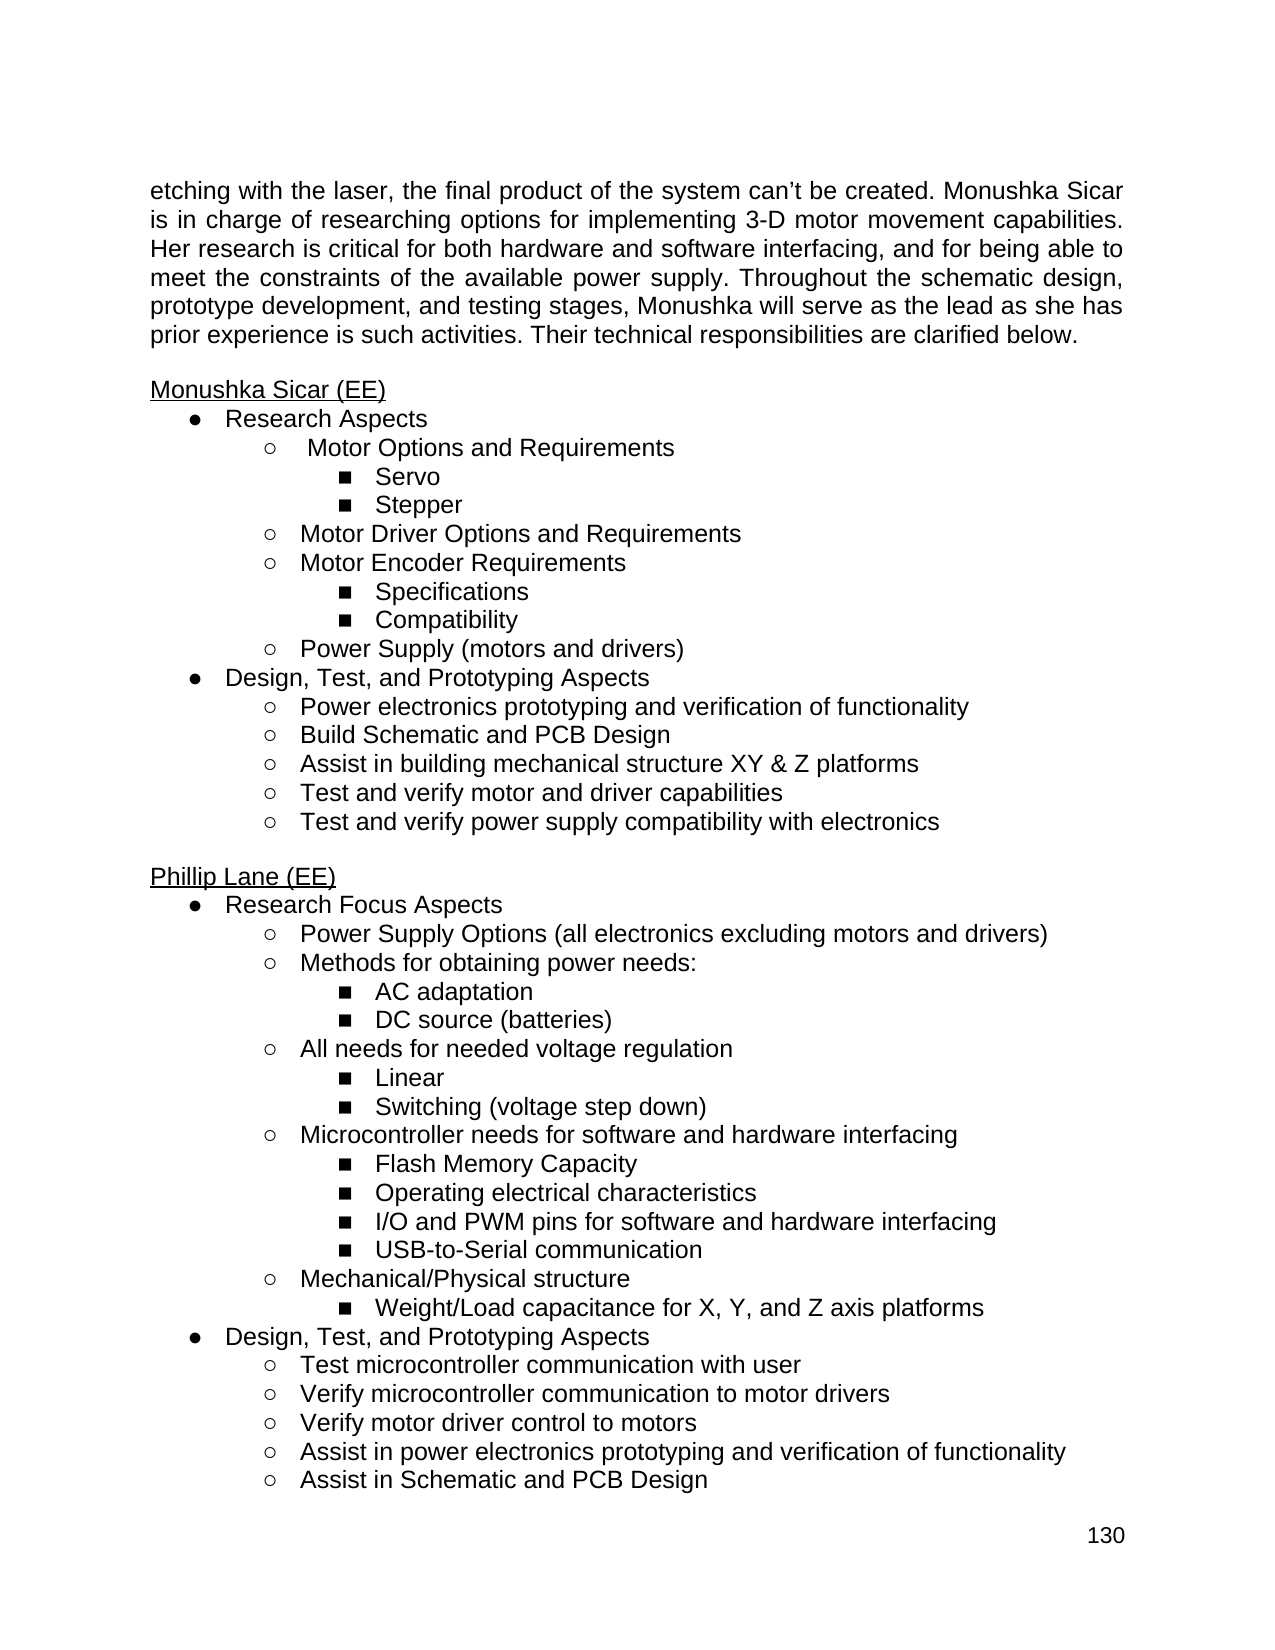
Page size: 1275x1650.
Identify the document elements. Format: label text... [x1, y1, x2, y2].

list Power electronics prototyping and verification of functionality [262, 691, 1125, 720]
list Assist in building mechanical structure XY & Z platforms [262, 749, 1125, 778]
list Power Supply Options (all electronics excluding motors and drivers) [262, 919, 1125, 948]
list Verify microcontroller communication to motor drivers [262, 1379, 1125, 1408]
list Power Supply (motors and drivers) [262, 634, 1125, 663]
list Mechanical/Physical structure [262, 1264, 1125, 1293]
list Specifications [337, 576, 1125, 605]
list Motor Encoder Requirements [262, 548, 1125, 576]
list Switching (voltage step down) [337, 1092, 1125, 1120]
list Test and verify motor and driver capabilities [262, 778, 1125, 806]
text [150, 176, 1125, 349]
text Phillip Lane (EE) [150, 862, 1125, 890]
list USB-to-Serial communication [337, 1235, 1125, 1264]
list DC source (batteries) [337, 1005, 1125, 1034]
list Assist in power electronics prototyping and verification of functionality [262, 1437, 1125, 1465]
list Flash Memory Capacity [337, 1149, 1125, 1178]
list Verify motor driver control to motors [262, 1408, 1125, 1437]
list All needs for needed voltage regulation [262, 1034, 1125, 1063]
list Motor Driver Options and Requirements [262, 519, 1125, 548]
list Test microcontroller communication with user [262, 1350, 1125, 1379]
list Weight/Load capacitance for X, Y, and Z axis platforms [337, 1293, 1125, 1322]
list Operating electrical characteristics [337, 1178, 1125, 1207]
list Design, Test, and Prototyping Aspects [187, 1322, 1125, 1350]
list Test and verify power supply compatibility with electronics [262, 806, 1125, 835]
list Research Focus Aspects [187, 890, 1125, 919]
list Microcontroller needs for software and hardware interfacing [262, 1120, 1125, 1149]
list Compatibility [337, 605, 1125, 634]
list AC adaptation [337, 977, 1125, 1005]
list Stepper [337, 490, 1125, 519]
list Build Schematic and PCB Design [262, 720, 1125, 749]
list Servo [337, 461, 1125, 490]
list Methods for obtaining power needs: [262, 948, 1125, 977]
list Motor Options and Requirements [262, 433, 1125, 461]
text Monushka Sicar (EE) [150, 375, 1125, 404]
list Design, Test, and Prototyping Aspects [187, 663, 1125, 691]
list Assist in Schematic and PCB Design [262, 1465, 1125, 1494]
list I/O and PWM pins for software and hardware interfacing [337, 1207, 1125, 1235]
list Research Aspects [187, 404, 1125, 433]
list Linear [337, 1063, 1125, 1092]
